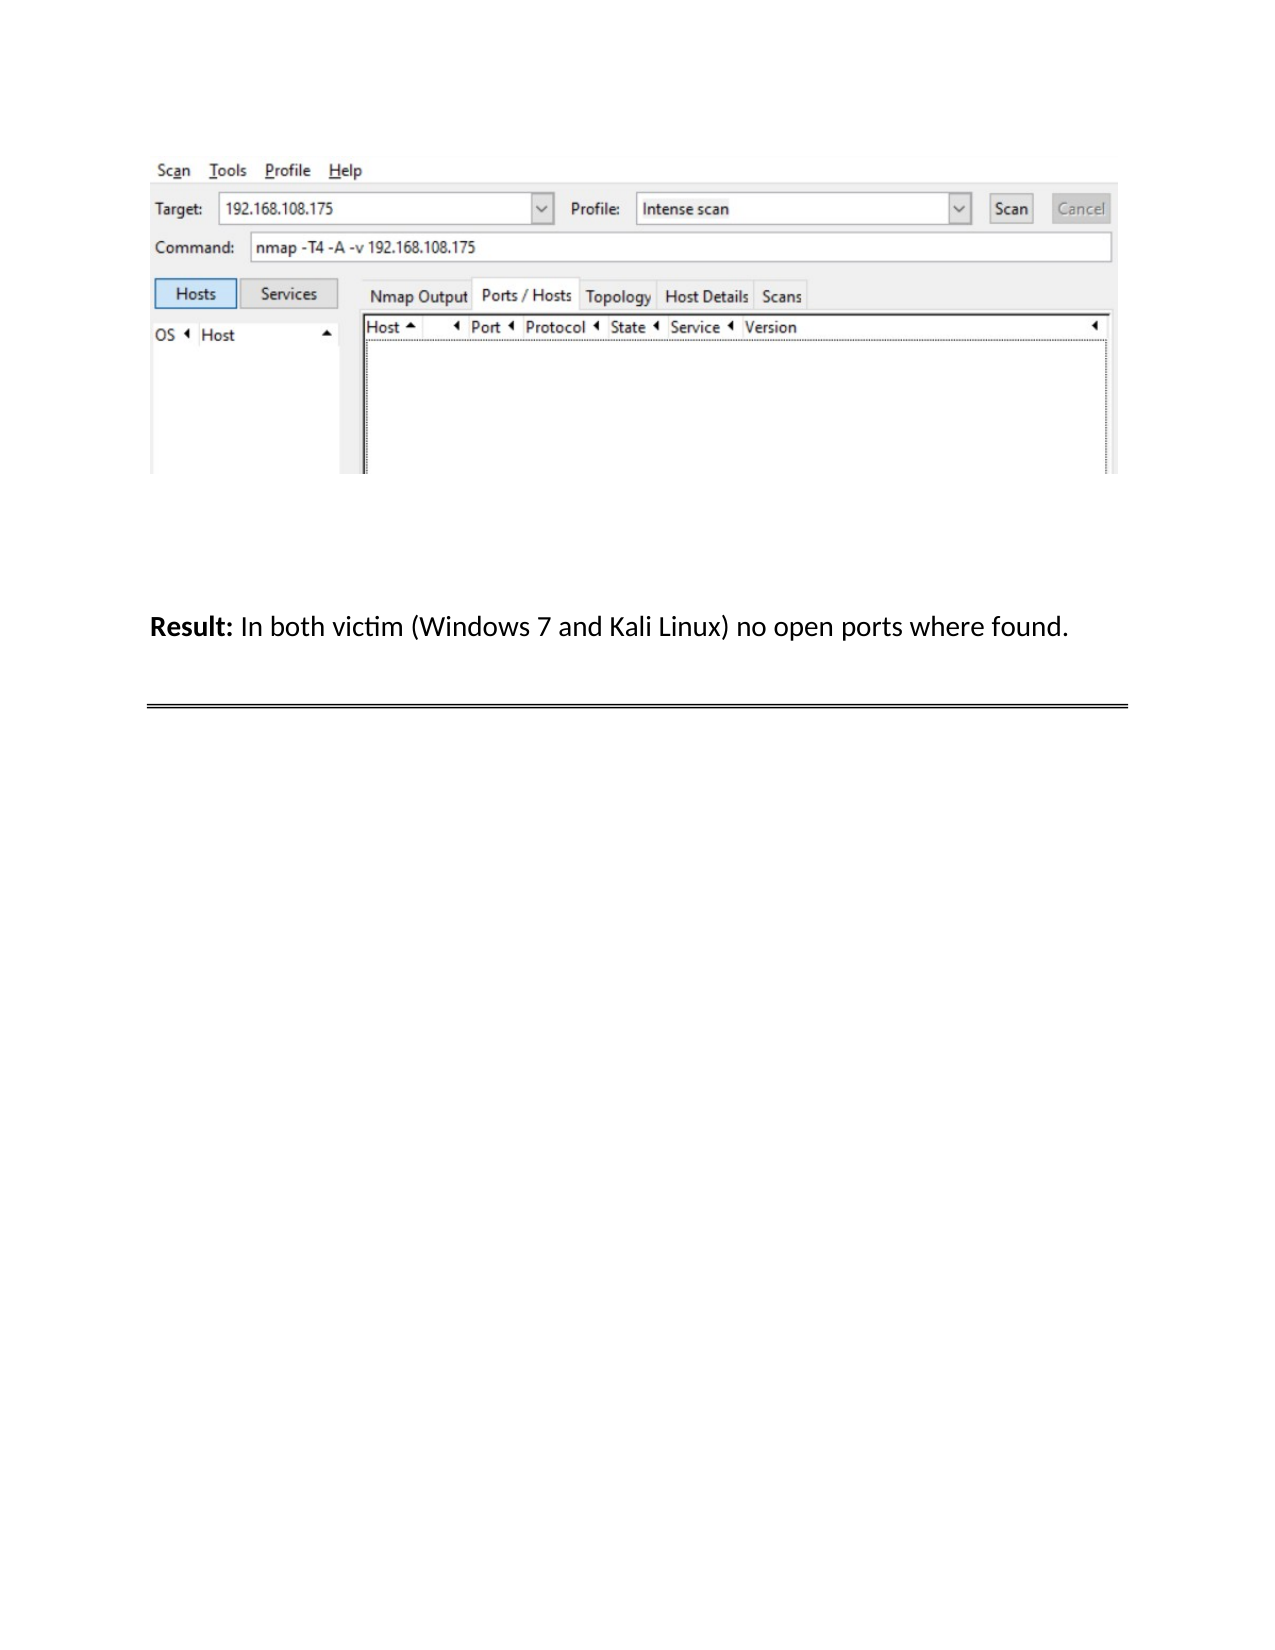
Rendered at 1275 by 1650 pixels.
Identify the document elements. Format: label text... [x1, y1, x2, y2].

text Result: In both victim (Windows 7 and Kali Linux) no open ports where found. [150, 608, 1258, 644]
picture [150, 156, 1118, 474]
